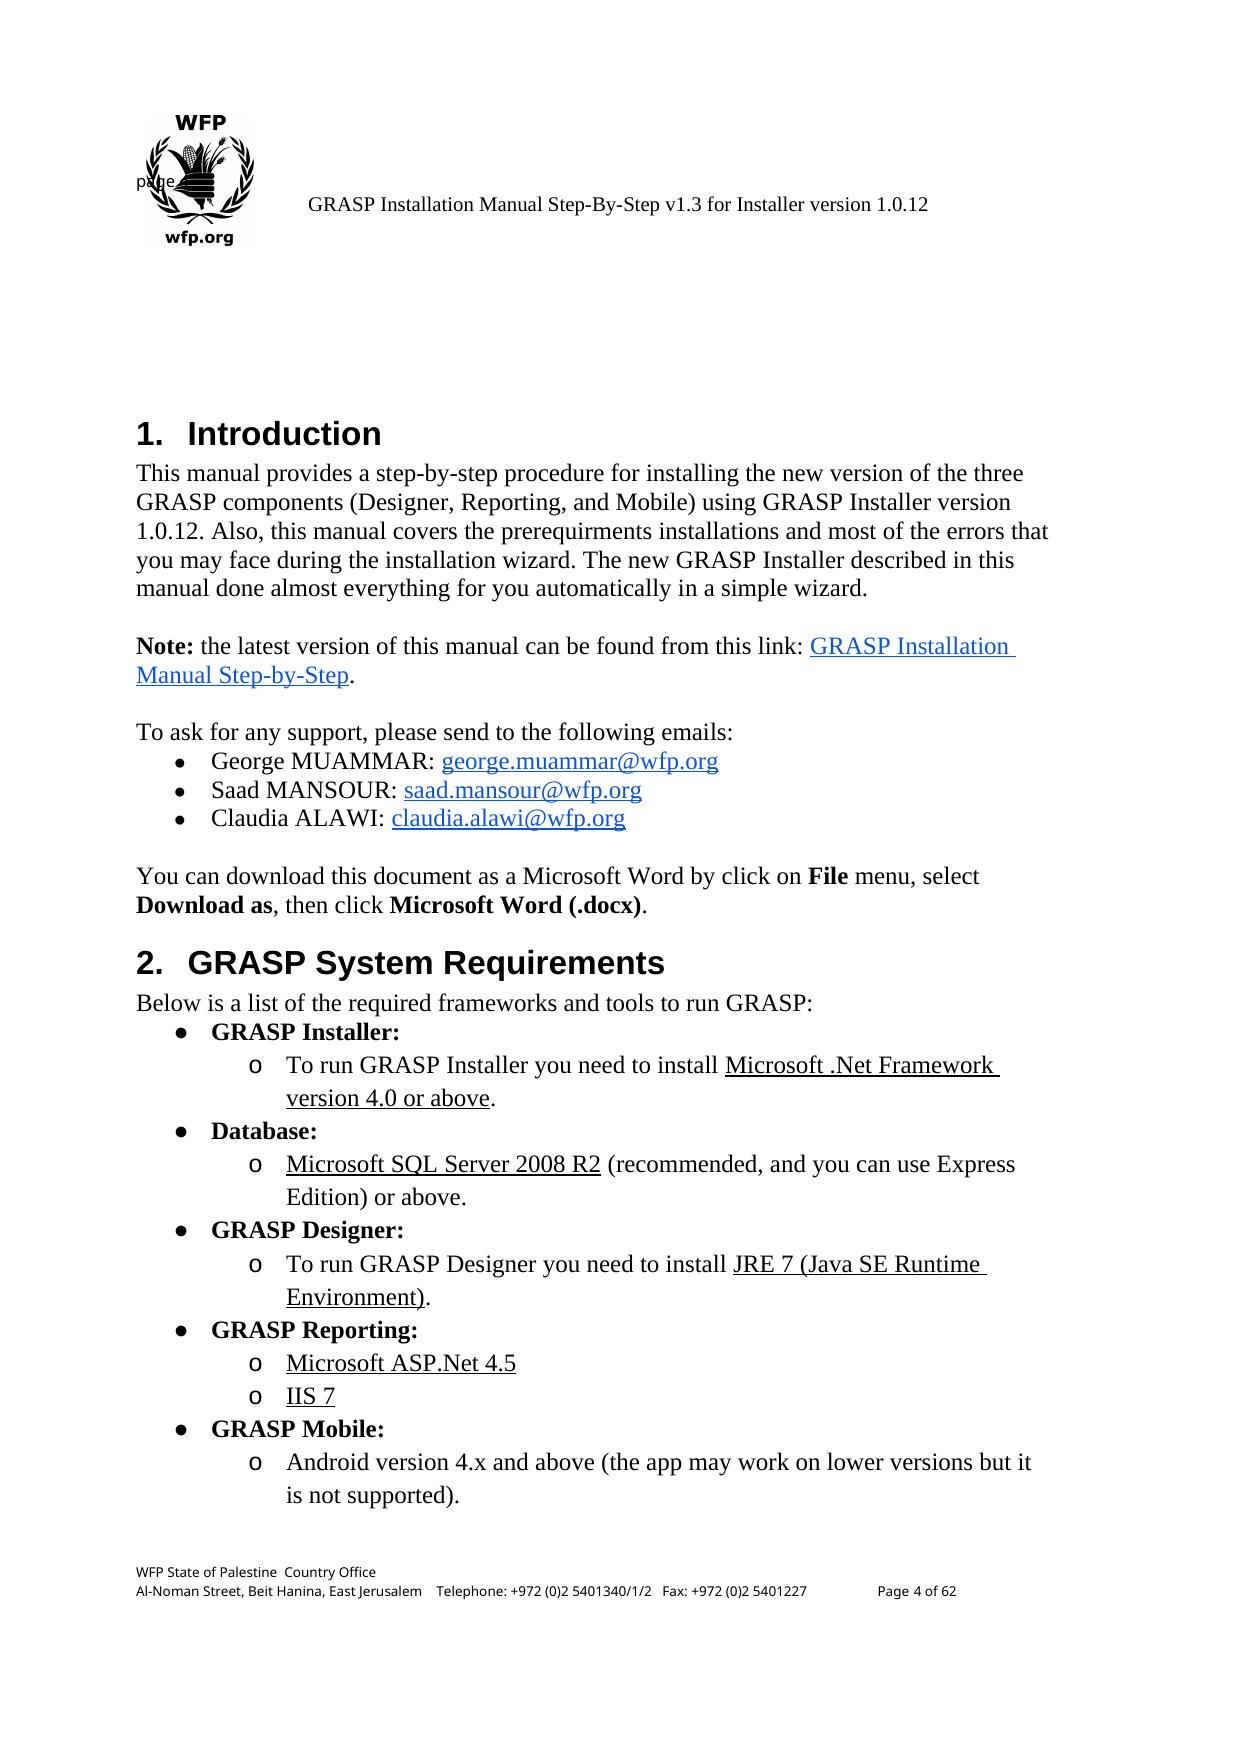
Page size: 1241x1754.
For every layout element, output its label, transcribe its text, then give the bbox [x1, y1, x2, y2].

list To run GRASP Installer you need to install Microsoft .Net Framework version 4.0 or above. [248, 1050, 1053, 1112]
text To ask for any support, please send to the following emails: [136, 717, 1053, 746]
list Microsoft ASP.Net 4.5 [248, 1348, 1053, 1377]
text Note: the latest version of this manual can be found from this link: GRASP Installation Manual Step-by-Step. [136, 631, 1053, 688]
list Saad MANSOUR: saad.mansour@wfp.org [173, 775, 1053, 803]
list George MUAMMAR: george.muammar@wfp.org [173, 746, 1053, 775]
list Microsoft SQL Server 2008 R2 (recommended, and you can use Express Edition) or above. [248, 1149, 1053, 1211]
list GRASP Installer: [173, 1017, 1053, 1046]
subtitle Introduction [136, 414, 1053, 452]
list GRASP Reporting: [173, 1315, 1053, 1343]
list Database: [173, 1116, 1053, 1145]
list Claudia ALAWI: claudia.alawi@wfp.org [173, 803, 1053, 832]
picture [146, 115, 254, 246]
list IIS 7 [248, 1381, 1053, 1410]
list GRASP Mobile: [173, 1414, 1053, 1443]
list To run GRASP Designer you need to install JRE 7 (Java SE Runtime Environment). [248, 1248, 1053, 1310]
subtitle GRASP System Requirements [136, 943, 1053, 982]
list GRASP Designer: [173, 1215, 1053, 1244]
text This manual provides a step-by-step procedure for installing the new version of the three GRASP components (Designer, Reporting, and Mobile) using GRASP Installer version 1.0.12. Also, this manual covers the prerequirments installations and most of the errors that you may face during the installation wizard. The new GRASP Installer described in this manual done almost everything for you automatically in a simple wizard. [136, 458, 1053, 602]
text Below is a list of the required frameworks and tools to run GRASP: [136, 988, 1053, 1017]
list Android version 4.x and above (the app may work on lower versions but it is not supported). [248, 1447, 1053, 1509]
text You can download this document as a Microsoft Word by click on File menu, select Download as, then click Microsoft Word (.docx). [136, 832, 1053, 918]
